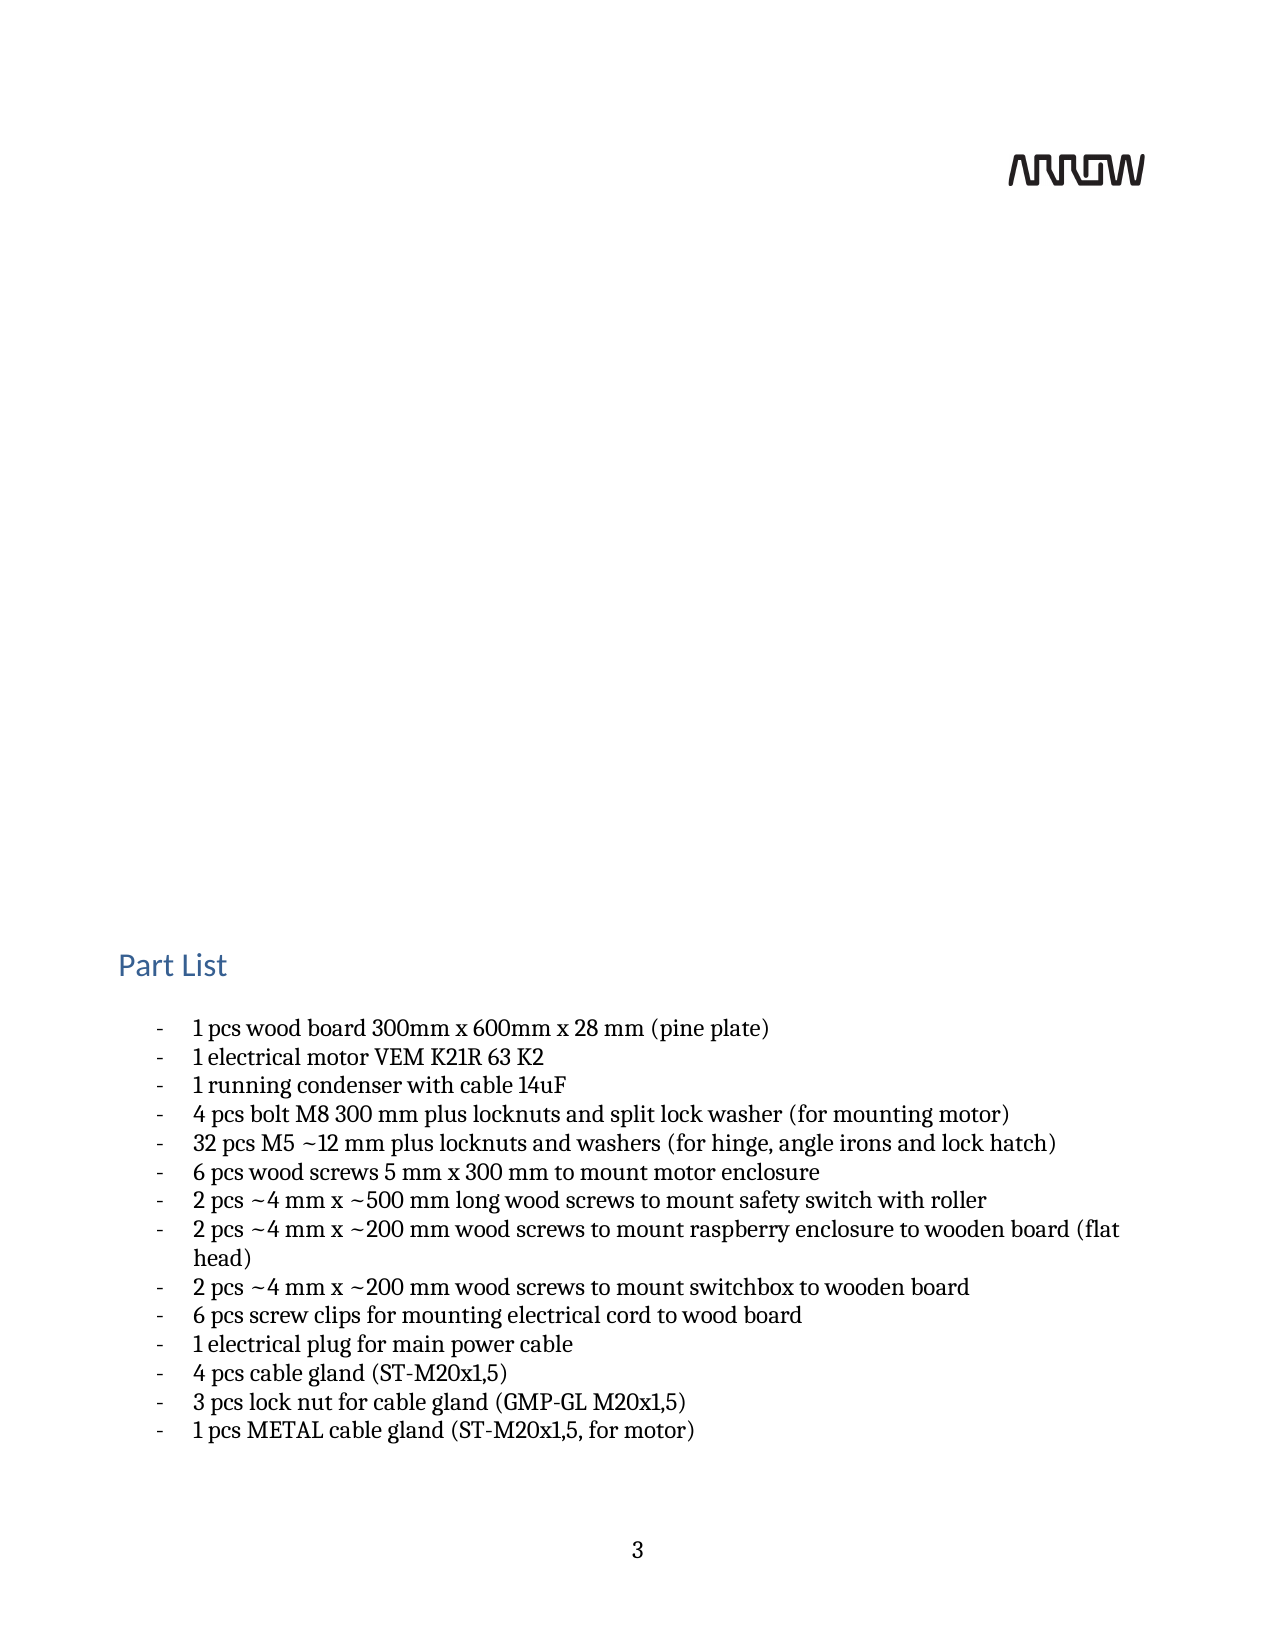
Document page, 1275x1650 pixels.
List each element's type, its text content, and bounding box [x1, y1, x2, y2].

list 1 pcs wood board 300mm x 600mm x 28 mm (pine plate) [156, 1014, 1157, 1042]
list 2 pcs ~4 mm x ~200 mm wood screws to mount raspberry enclosure to wooden board (flat head) [156, 1215, 1157, 1272]
list 3 pcs lock nut for cable gland (GMP-GL M20x1,5) [156, 1387, 1157, 1416]
list 1 running condenser with cable 14uF [156, 1071, 1157, 1100]
list 4 pcs cable gland (ST-M20x1,5) [156, 1359, 1157, 1387]
list 2 pcs ~4 mm x ~500 mm long wood screws to mount safety switch with roller [156, 1186, 1157, 1215]
list 4 pcs bolt M8 300 mm plus locknuts and split lock washer (for mounting motor) [156, 1100, 1157, 1129]
picture [1008, 154, 1145, 186]
list 6 pcs screw clips for mounting electrical cord to wood board [156, 1301, 1157, 1330]
list 1 electrical plug for main power cable [156, 1330, 1157, 1359]
list 2 pcs ~4 mm x ~200 mm wood screws to mount switchbox to wooden board [156, 1272, 1157, 1301]
list 32 pcs M5 ~12 mm plus locknuts and washers (for hinge, angle irons and lock hatch) [156, 1129, 1157, 1157]
list 1 pcs METAL cable gland (ST-M20x1,5, for motor) [156, 1416, 1157, 1445]
list 1 electrical motor VEM K21R 63 K2 [156, 1042, 1157, 1071]
subtitle Part List [118, 944, 1157, 985]
list 6 pcs wood screws 5 mm x 300 mm to mount motor enclosure [156, 1157, 1157, 1186]
